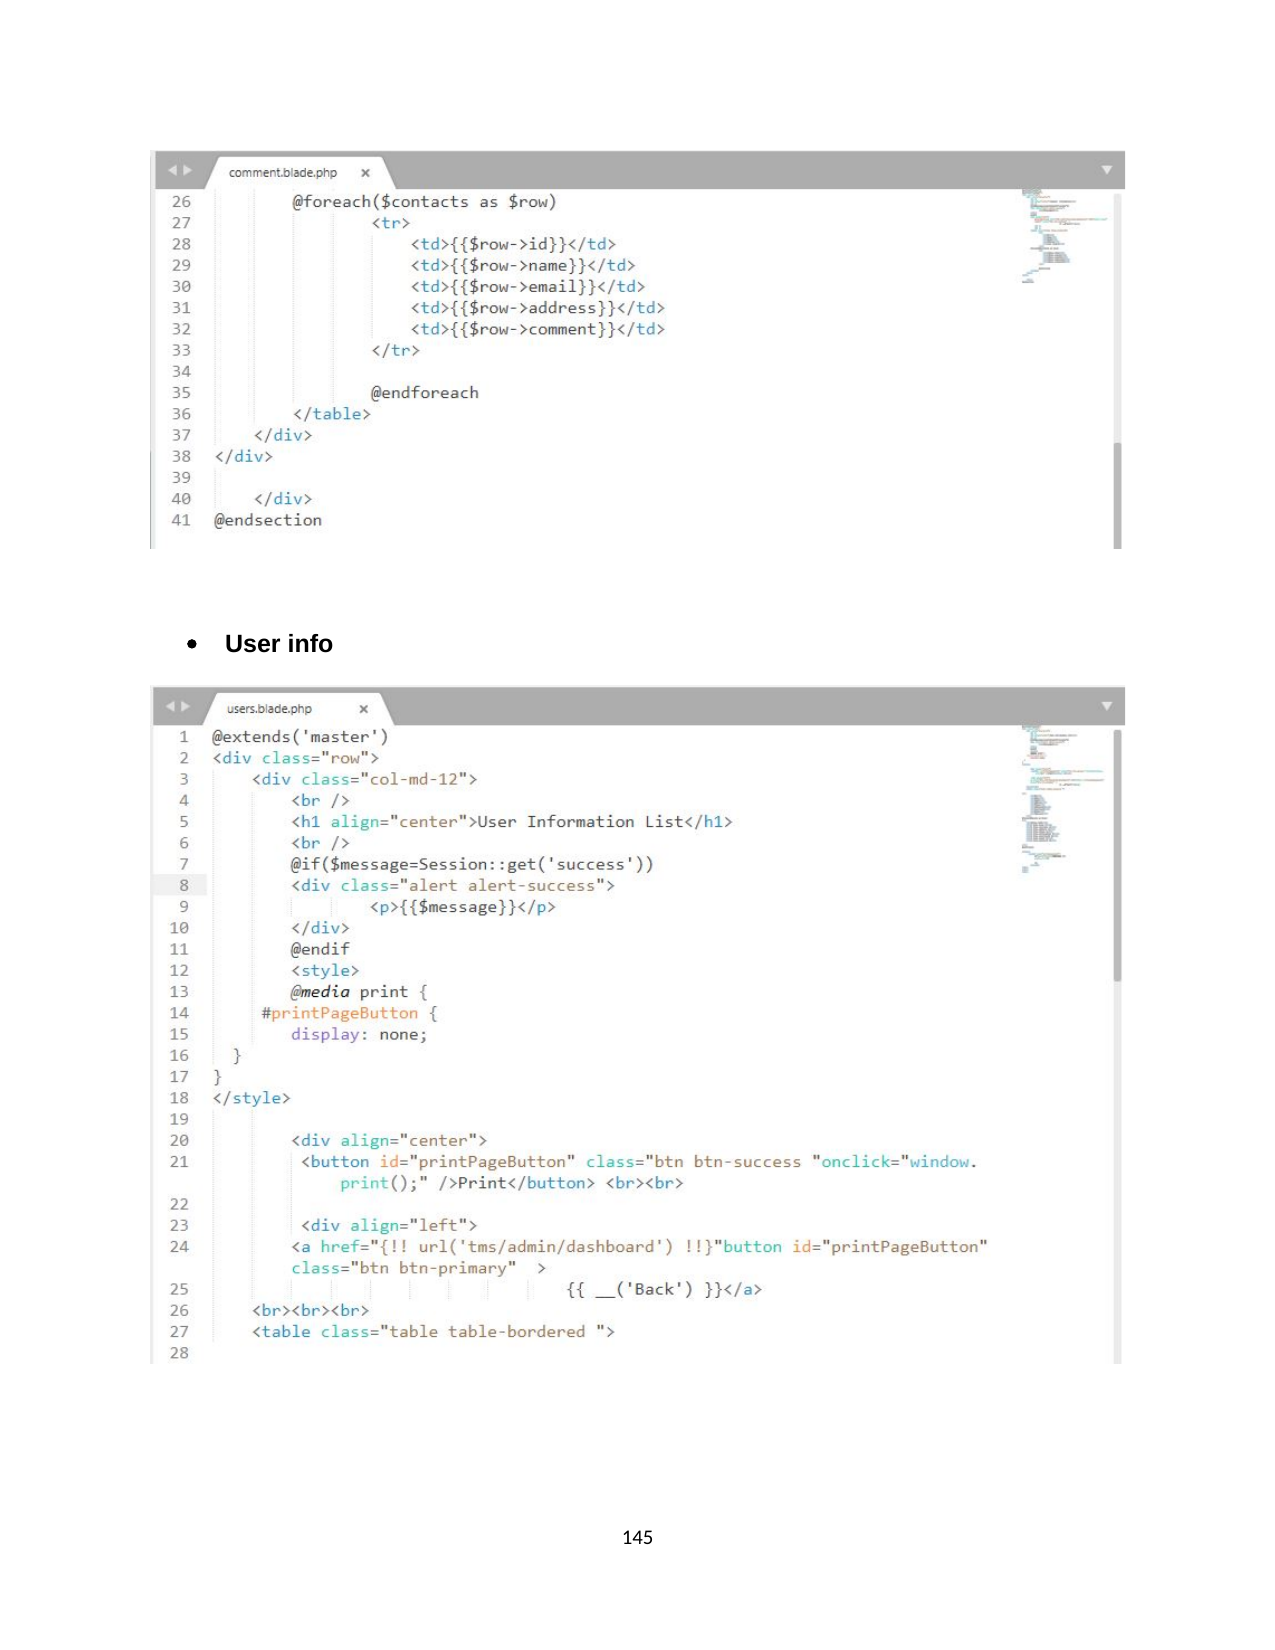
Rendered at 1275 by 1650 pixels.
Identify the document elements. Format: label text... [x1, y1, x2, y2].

picture [150, 150, 1125, 549]
list User info [187, 629, 1125, 658]
picture [150, 685, 1125, 1364]
